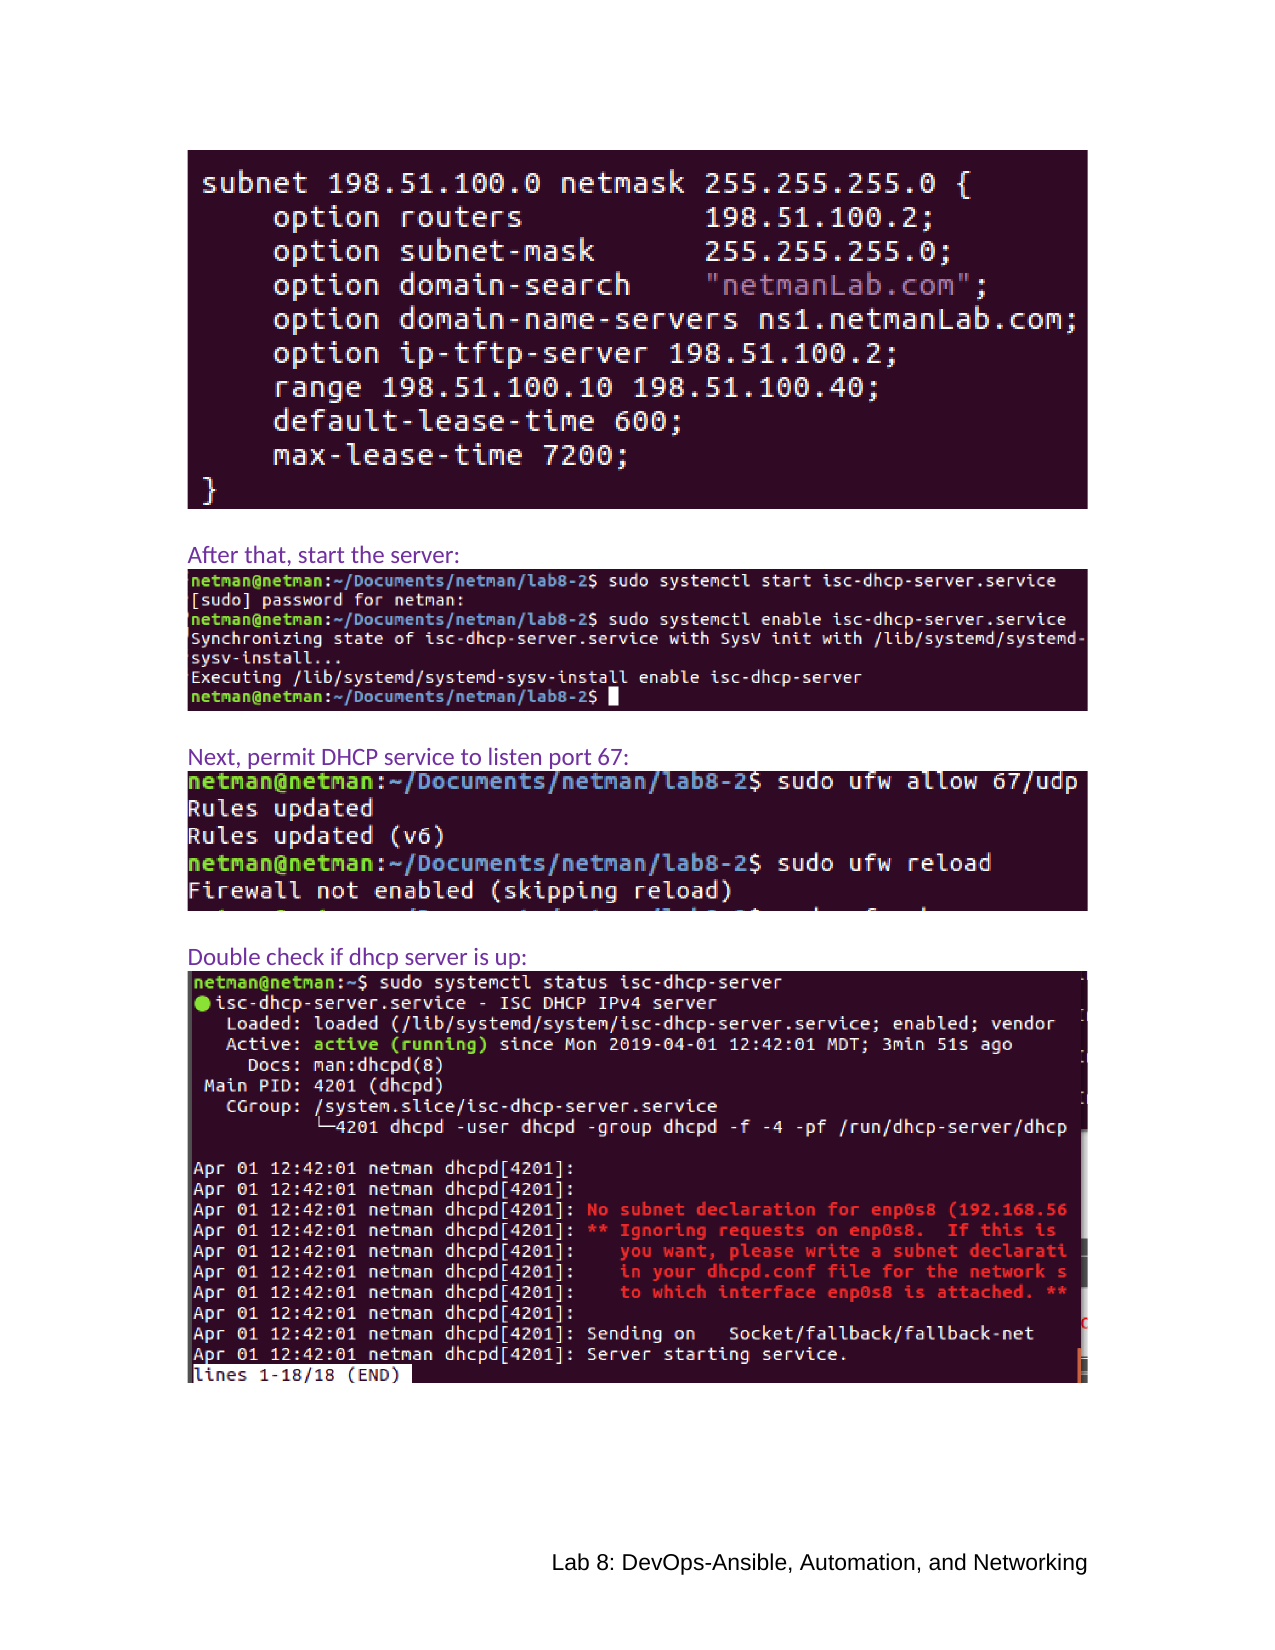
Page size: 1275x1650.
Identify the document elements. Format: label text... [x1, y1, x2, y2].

picture [187, 971, 1088, 1383]
picture [187, 150, 1088, 509]
text Double check if dhcp server is up: [187, 941, 1087, 971]
text Next, permit DHCP service to listen port 67: [187, 741, 1087, 771]
picture [187, 569, 1088, 711]
text After that, start the server: [187, 539, 1087, 569]
picture [187, 771, 1088, 911]
